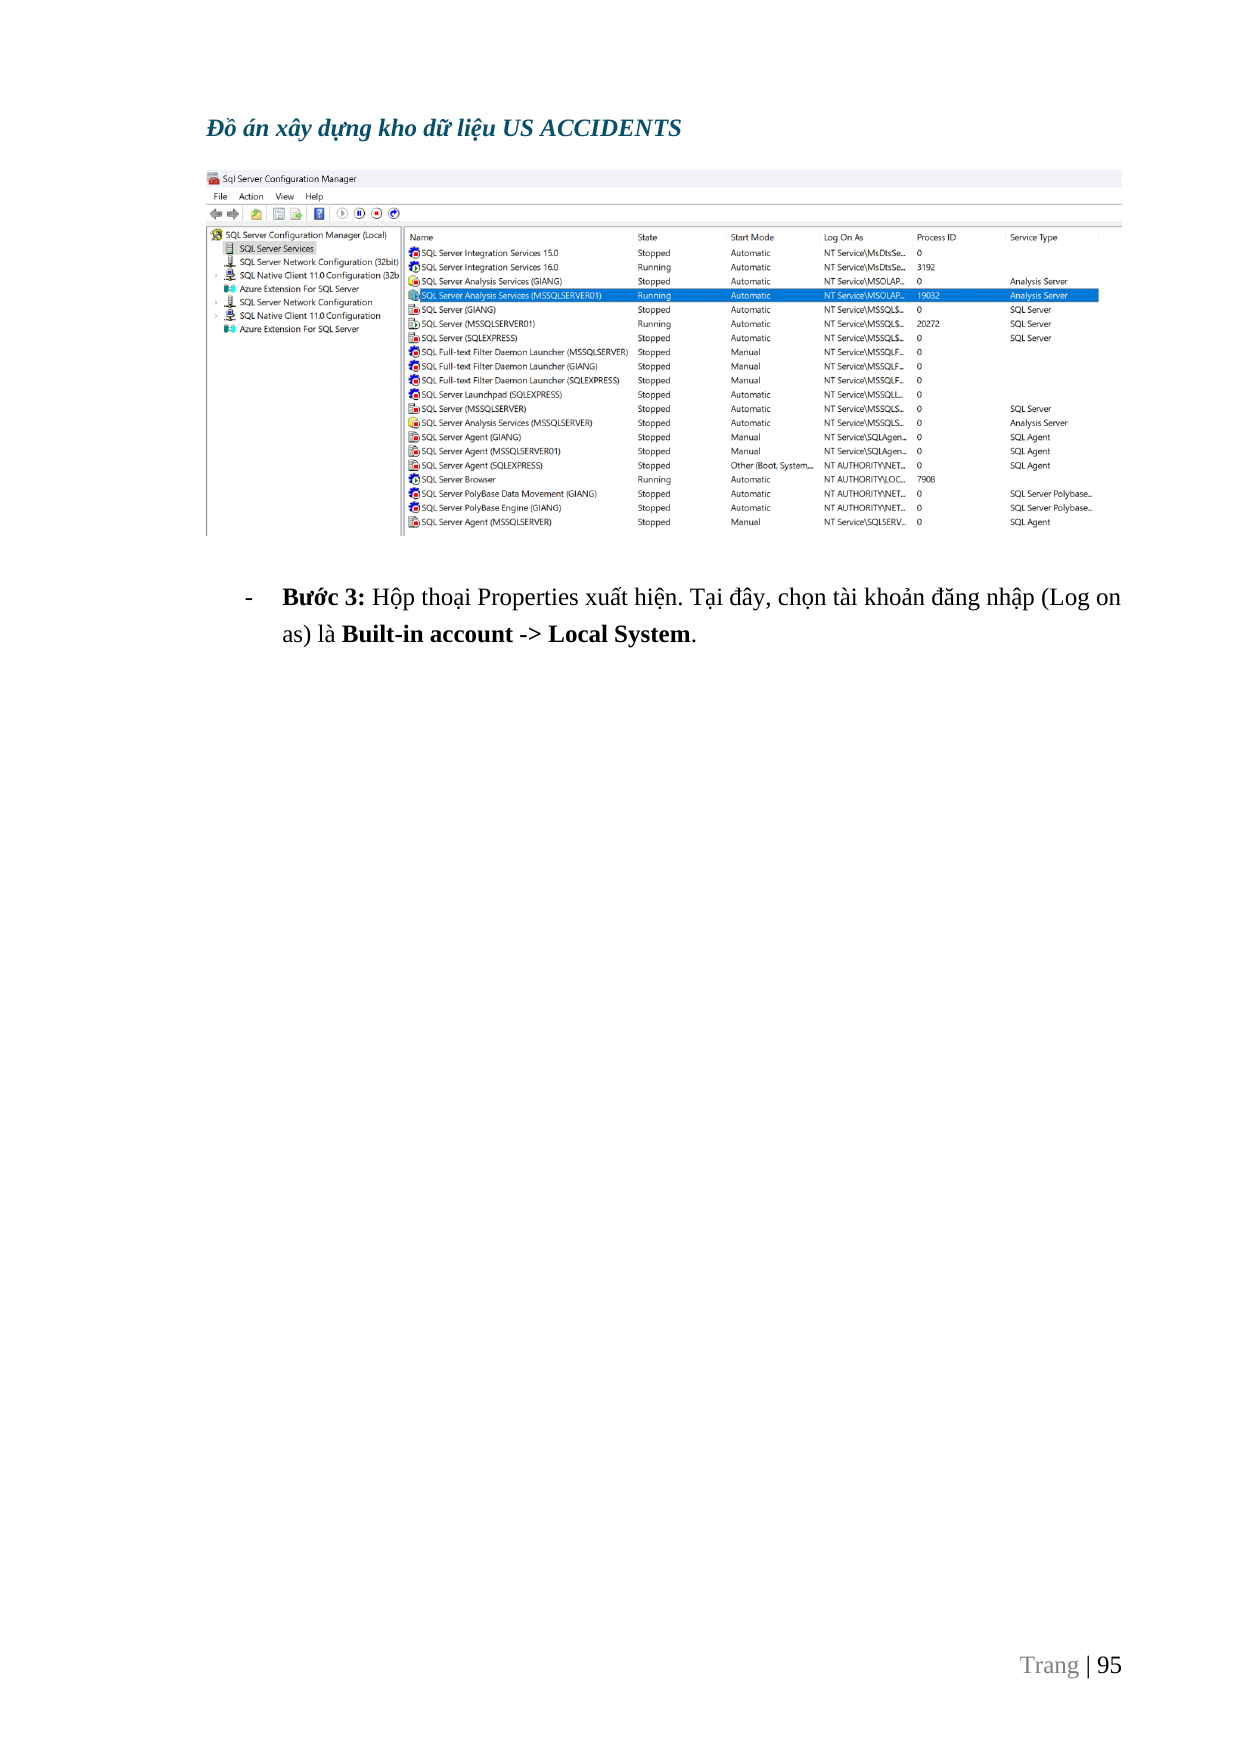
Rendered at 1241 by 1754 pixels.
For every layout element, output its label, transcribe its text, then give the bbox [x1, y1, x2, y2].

list Bước 3: Hộp thoại Properties xuất hiện. Tại đây, chọn tài khoản đăng nhập (Log on as) là Built-in account -> Local System. [244, 582, 1122, 648]
picture [206, 170, 1122, 536]
